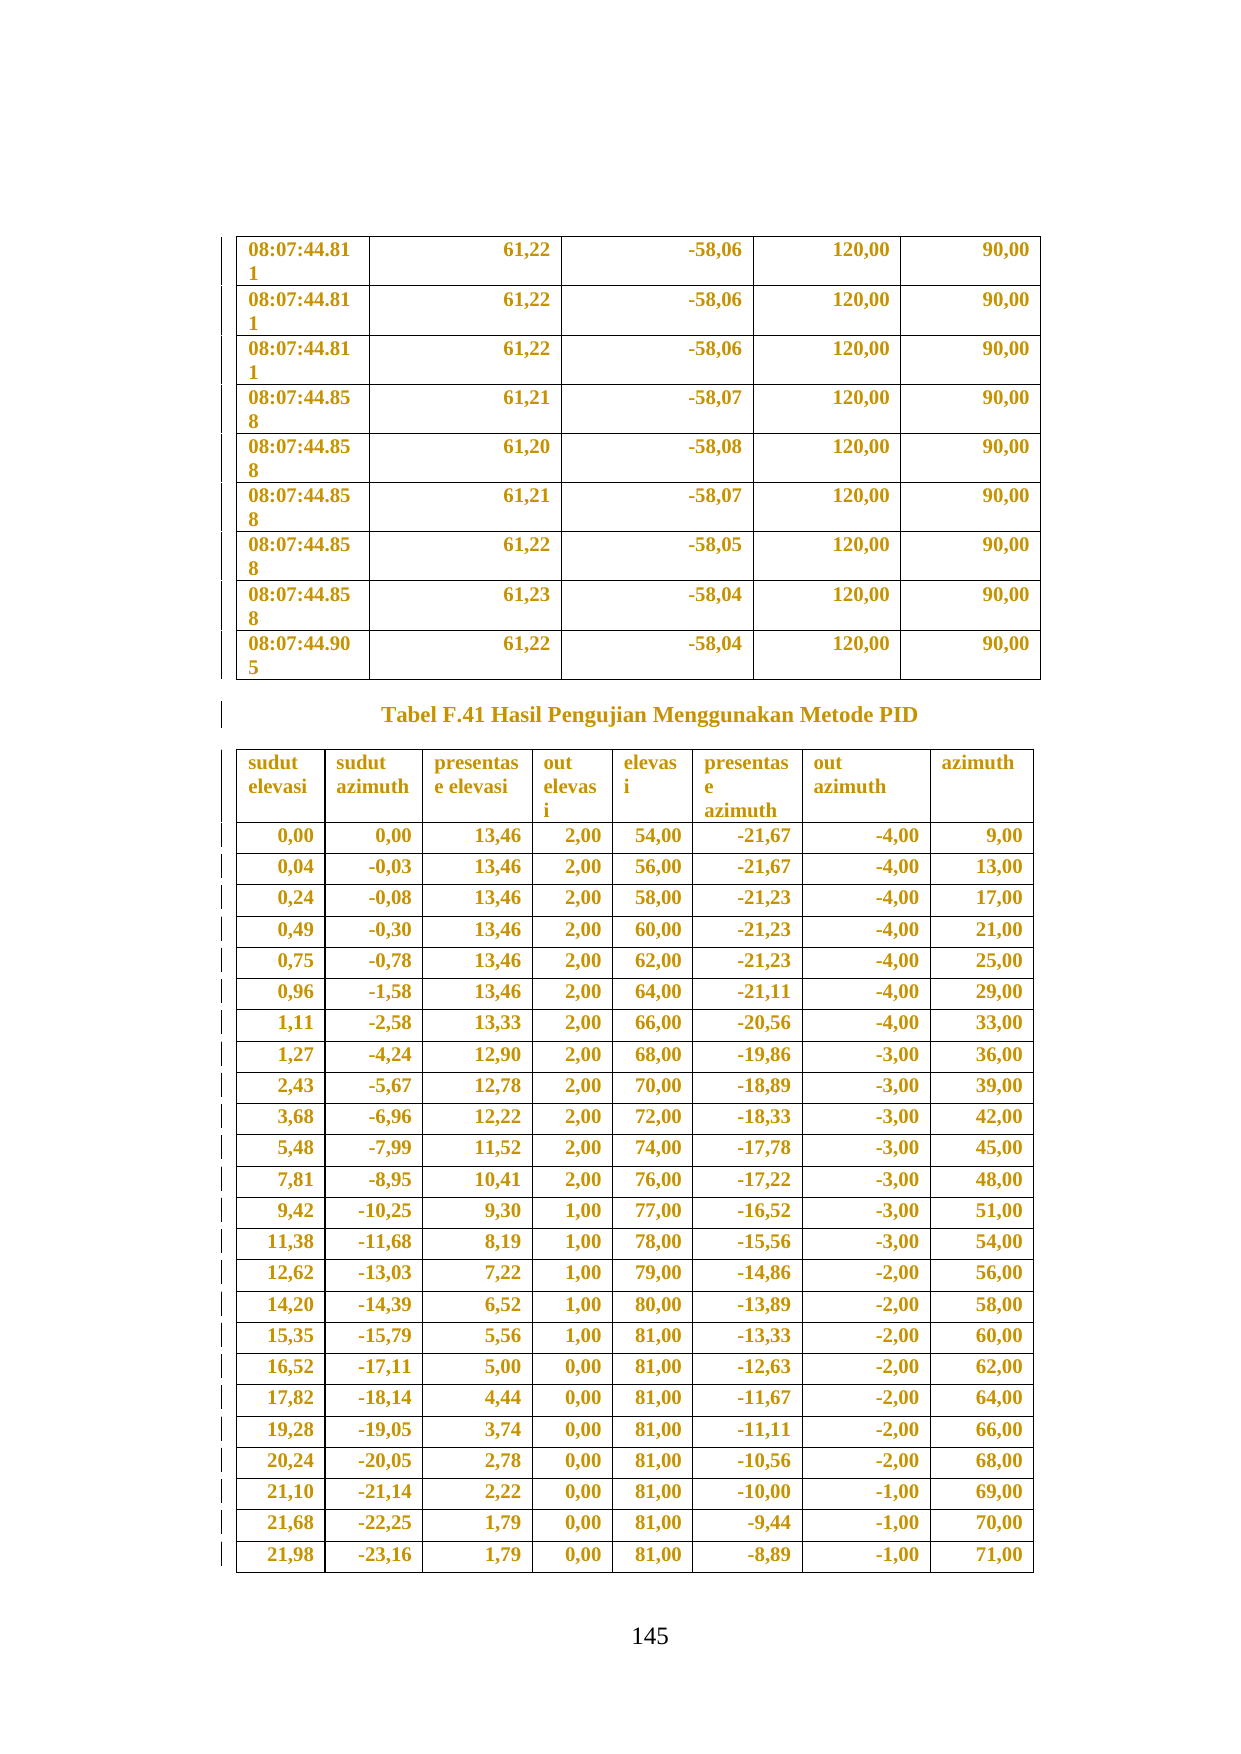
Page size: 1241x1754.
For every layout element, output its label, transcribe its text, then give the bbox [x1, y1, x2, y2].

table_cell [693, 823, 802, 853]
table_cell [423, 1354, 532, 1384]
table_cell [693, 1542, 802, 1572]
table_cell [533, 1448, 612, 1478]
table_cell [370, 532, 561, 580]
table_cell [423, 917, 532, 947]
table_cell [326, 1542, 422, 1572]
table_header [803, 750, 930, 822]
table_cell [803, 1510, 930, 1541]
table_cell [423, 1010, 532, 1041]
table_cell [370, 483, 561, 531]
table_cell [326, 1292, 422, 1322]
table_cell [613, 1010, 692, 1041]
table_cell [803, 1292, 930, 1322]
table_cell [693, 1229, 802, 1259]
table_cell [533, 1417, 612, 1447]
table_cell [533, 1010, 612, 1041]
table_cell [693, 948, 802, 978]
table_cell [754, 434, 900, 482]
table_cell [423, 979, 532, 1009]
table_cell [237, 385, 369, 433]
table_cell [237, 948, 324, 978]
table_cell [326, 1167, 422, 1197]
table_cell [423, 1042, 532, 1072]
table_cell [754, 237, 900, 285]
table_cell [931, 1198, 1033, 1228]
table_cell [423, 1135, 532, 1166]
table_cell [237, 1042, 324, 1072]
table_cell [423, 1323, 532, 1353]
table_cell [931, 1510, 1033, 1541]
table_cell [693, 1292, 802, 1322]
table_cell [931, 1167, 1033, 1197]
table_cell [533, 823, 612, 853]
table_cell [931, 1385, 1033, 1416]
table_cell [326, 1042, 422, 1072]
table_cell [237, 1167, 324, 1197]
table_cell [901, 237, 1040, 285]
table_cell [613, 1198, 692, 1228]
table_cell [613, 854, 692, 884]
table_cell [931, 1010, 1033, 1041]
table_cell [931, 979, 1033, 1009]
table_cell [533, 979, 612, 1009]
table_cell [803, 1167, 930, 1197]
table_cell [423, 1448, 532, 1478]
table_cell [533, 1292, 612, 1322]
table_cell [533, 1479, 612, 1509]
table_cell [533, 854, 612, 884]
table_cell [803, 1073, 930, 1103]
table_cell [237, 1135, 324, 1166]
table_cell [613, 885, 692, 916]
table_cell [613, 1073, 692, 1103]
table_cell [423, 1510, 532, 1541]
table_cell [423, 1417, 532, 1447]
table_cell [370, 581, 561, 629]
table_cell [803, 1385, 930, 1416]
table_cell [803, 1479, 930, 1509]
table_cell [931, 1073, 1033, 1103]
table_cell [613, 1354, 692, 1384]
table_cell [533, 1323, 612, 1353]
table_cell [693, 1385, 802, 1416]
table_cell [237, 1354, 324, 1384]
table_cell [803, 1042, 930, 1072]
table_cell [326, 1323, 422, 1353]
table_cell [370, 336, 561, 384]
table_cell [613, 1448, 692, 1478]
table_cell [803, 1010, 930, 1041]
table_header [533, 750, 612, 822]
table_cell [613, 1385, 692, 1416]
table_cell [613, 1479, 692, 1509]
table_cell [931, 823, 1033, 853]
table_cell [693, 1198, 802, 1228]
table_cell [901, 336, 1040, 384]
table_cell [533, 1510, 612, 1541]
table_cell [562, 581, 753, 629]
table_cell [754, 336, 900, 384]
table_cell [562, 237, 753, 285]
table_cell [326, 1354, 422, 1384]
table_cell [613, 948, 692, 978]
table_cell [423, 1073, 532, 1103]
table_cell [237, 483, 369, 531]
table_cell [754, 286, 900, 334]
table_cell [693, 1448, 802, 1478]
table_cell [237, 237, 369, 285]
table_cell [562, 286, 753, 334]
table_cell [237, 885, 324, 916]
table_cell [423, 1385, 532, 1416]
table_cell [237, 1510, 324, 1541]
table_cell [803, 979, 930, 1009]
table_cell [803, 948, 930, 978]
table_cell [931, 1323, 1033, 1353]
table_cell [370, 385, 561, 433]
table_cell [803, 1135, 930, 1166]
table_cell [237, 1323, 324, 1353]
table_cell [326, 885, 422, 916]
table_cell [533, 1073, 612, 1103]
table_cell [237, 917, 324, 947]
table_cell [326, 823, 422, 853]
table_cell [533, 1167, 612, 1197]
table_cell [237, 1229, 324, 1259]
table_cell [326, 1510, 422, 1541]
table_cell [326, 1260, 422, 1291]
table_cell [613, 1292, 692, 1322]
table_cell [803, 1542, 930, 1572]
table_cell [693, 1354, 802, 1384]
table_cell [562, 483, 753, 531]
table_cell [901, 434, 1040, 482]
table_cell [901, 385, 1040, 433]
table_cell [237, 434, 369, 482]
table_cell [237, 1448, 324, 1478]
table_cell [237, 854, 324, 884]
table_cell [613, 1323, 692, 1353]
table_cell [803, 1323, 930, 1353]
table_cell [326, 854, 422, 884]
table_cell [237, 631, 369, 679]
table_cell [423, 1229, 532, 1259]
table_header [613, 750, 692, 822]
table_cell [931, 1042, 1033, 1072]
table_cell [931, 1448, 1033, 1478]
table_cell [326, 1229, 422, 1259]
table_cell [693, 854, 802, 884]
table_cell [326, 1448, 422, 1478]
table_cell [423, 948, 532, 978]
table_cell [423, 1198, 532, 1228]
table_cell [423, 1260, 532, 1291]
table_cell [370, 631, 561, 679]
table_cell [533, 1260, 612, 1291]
text Tabel F.4 Hasil Pengujian Menggunakan Metode PID [236, 701, 1063, 728]
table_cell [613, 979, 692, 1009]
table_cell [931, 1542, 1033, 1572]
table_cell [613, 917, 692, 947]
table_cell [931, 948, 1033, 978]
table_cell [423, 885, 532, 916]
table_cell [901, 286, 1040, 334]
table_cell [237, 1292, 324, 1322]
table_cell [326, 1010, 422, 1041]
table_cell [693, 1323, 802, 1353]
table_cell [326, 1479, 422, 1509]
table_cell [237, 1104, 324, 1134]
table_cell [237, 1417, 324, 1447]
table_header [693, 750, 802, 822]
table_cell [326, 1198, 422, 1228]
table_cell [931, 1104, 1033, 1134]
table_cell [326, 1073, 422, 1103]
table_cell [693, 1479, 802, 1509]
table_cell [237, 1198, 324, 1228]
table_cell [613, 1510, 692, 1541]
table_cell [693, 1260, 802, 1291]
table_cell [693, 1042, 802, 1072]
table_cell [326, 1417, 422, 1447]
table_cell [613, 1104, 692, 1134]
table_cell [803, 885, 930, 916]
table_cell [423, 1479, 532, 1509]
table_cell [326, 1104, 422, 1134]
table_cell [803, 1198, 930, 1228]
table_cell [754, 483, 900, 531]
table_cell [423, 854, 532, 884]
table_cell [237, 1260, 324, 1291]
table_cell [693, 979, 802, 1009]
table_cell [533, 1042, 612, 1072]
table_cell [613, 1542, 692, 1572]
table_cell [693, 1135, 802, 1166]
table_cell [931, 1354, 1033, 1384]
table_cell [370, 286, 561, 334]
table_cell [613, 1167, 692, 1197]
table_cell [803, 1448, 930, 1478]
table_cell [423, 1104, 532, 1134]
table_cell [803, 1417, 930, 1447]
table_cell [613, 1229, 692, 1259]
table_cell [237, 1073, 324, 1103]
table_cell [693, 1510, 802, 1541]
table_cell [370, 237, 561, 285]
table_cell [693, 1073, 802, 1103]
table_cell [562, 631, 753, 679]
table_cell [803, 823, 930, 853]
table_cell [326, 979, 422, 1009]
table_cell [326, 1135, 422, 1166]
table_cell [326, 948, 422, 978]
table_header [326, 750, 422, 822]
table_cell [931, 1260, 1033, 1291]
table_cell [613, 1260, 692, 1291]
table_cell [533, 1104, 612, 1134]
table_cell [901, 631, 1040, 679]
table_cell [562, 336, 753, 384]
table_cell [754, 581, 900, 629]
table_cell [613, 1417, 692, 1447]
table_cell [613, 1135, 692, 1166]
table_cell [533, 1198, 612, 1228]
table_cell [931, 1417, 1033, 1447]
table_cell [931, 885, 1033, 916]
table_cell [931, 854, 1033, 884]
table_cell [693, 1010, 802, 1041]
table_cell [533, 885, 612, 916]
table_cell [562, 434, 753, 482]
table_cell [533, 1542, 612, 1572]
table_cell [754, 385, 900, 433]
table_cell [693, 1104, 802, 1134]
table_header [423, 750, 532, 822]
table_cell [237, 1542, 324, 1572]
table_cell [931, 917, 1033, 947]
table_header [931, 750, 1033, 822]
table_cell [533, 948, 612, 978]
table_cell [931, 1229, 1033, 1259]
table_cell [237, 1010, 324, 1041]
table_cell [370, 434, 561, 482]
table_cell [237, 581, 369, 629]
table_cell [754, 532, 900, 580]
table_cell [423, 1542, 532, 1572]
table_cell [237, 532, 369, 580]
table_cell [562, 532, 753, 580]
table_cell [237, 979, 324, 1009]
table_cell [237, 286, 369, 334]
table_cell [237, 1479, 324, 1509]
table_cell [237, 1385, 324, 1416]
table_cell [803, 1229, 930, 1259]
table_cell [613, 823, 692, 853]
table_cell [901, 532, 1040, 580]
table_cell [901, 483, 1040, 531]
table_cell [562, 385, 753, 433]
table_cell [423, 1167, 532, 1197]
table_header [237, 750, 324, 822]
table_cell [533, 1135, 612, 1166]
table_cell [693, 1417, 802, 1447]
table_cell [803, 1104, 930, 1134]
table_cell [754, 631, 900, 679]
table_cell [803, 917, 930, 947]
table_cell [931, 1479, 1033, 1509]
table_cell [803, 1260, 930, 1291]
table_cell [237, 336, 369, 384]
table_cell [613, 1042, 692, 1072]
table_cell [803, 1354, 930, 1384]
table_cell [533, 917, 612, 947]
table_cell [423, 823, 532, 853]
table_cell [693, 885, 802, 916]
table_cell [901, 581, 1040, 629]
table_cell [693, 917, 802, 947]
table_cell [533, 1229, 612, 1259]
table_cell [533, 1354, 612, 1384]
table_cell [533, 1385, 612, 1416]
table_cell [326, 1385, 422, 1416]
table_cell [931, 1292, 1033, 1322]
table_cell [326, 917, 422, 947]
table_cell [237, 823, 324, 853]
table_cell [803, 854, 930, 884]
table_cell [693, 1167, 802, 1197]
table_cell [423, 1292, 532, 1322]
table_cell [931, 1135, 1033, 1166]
